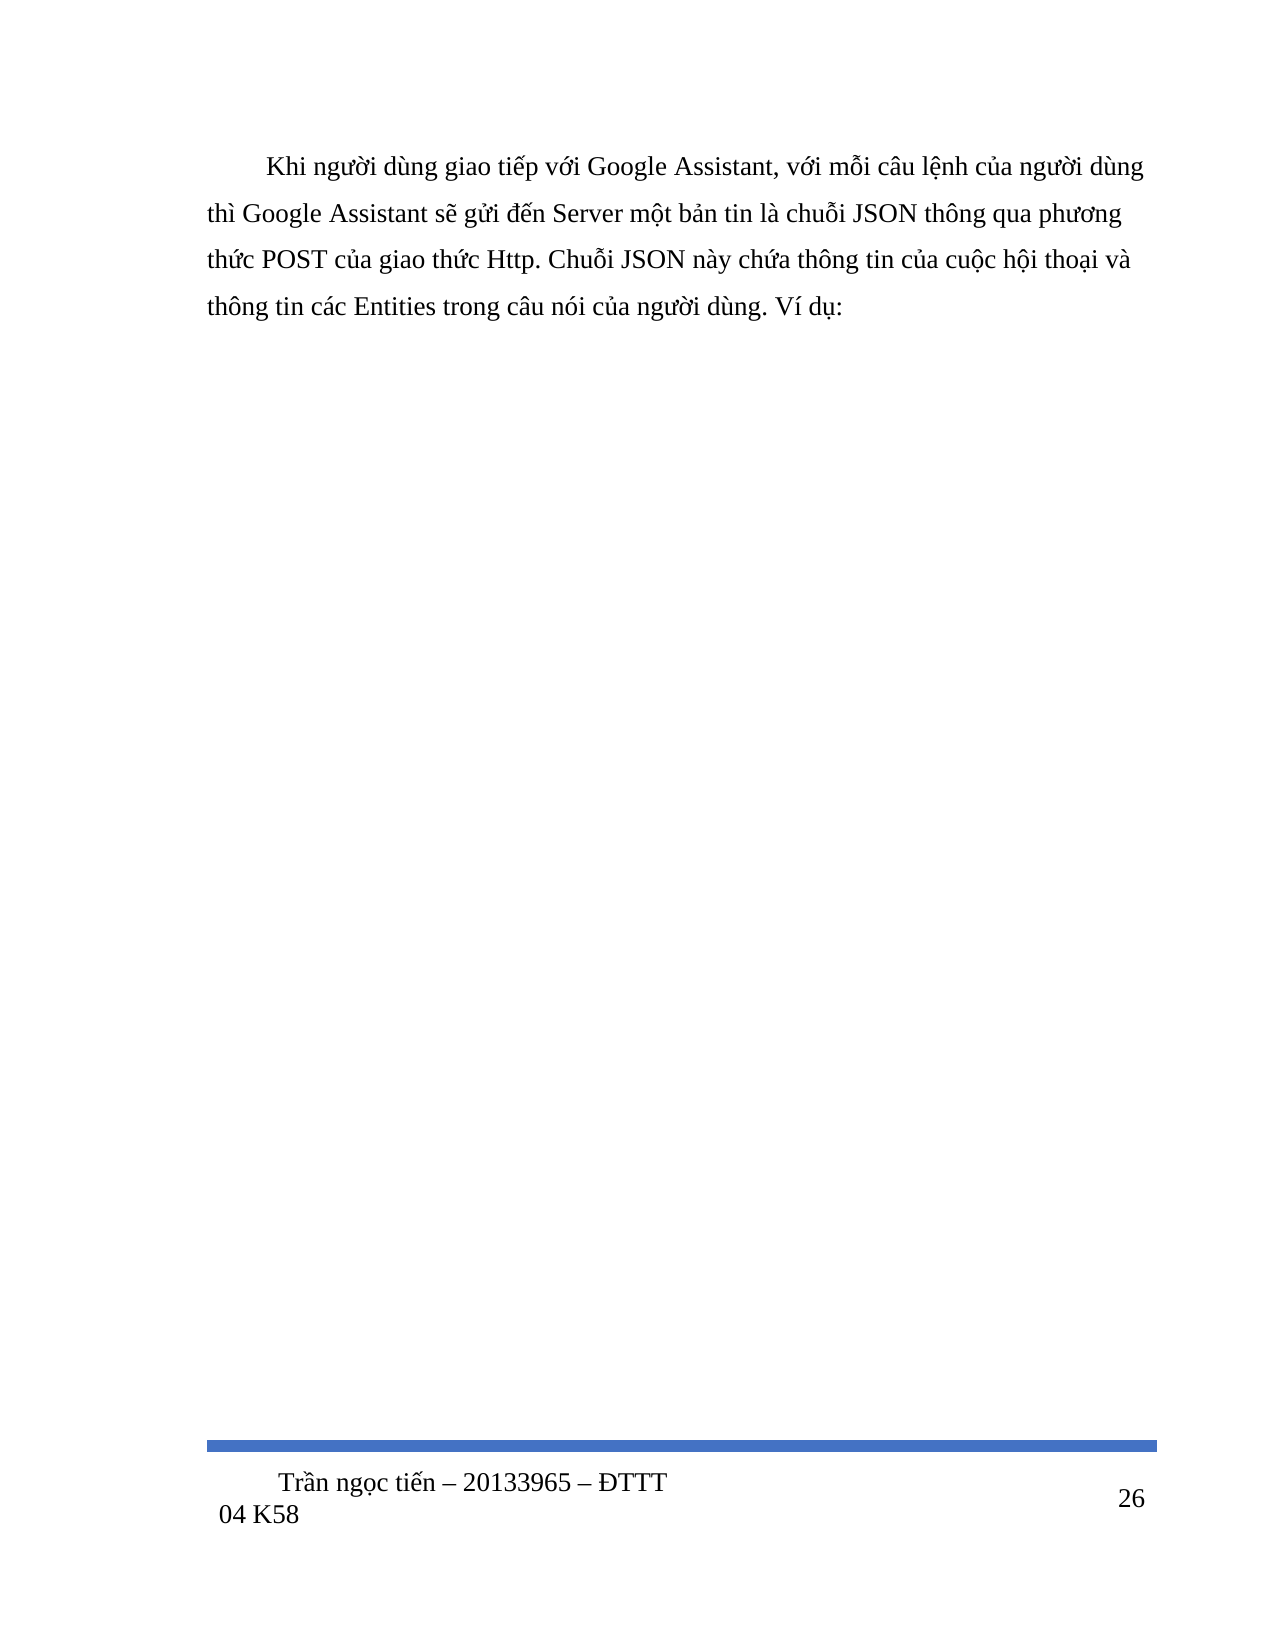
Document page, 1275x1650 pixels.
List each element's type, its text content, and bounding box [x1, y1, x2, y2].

text Khi người dùng giao tiếp với Google Assistant, với mỗi câu lệnh của người dùng thì Google Assistant sẽ gửi đến Server một bản tin là chuỗi JSON thông qua phương thức POST của giao thức Http. Chuỗi JSON này chứa thông tin của cuộc hội thoại và thông tin các Entities trong câu nói của người dùng. Ví dụ: [207, 150, 1157, 321]
